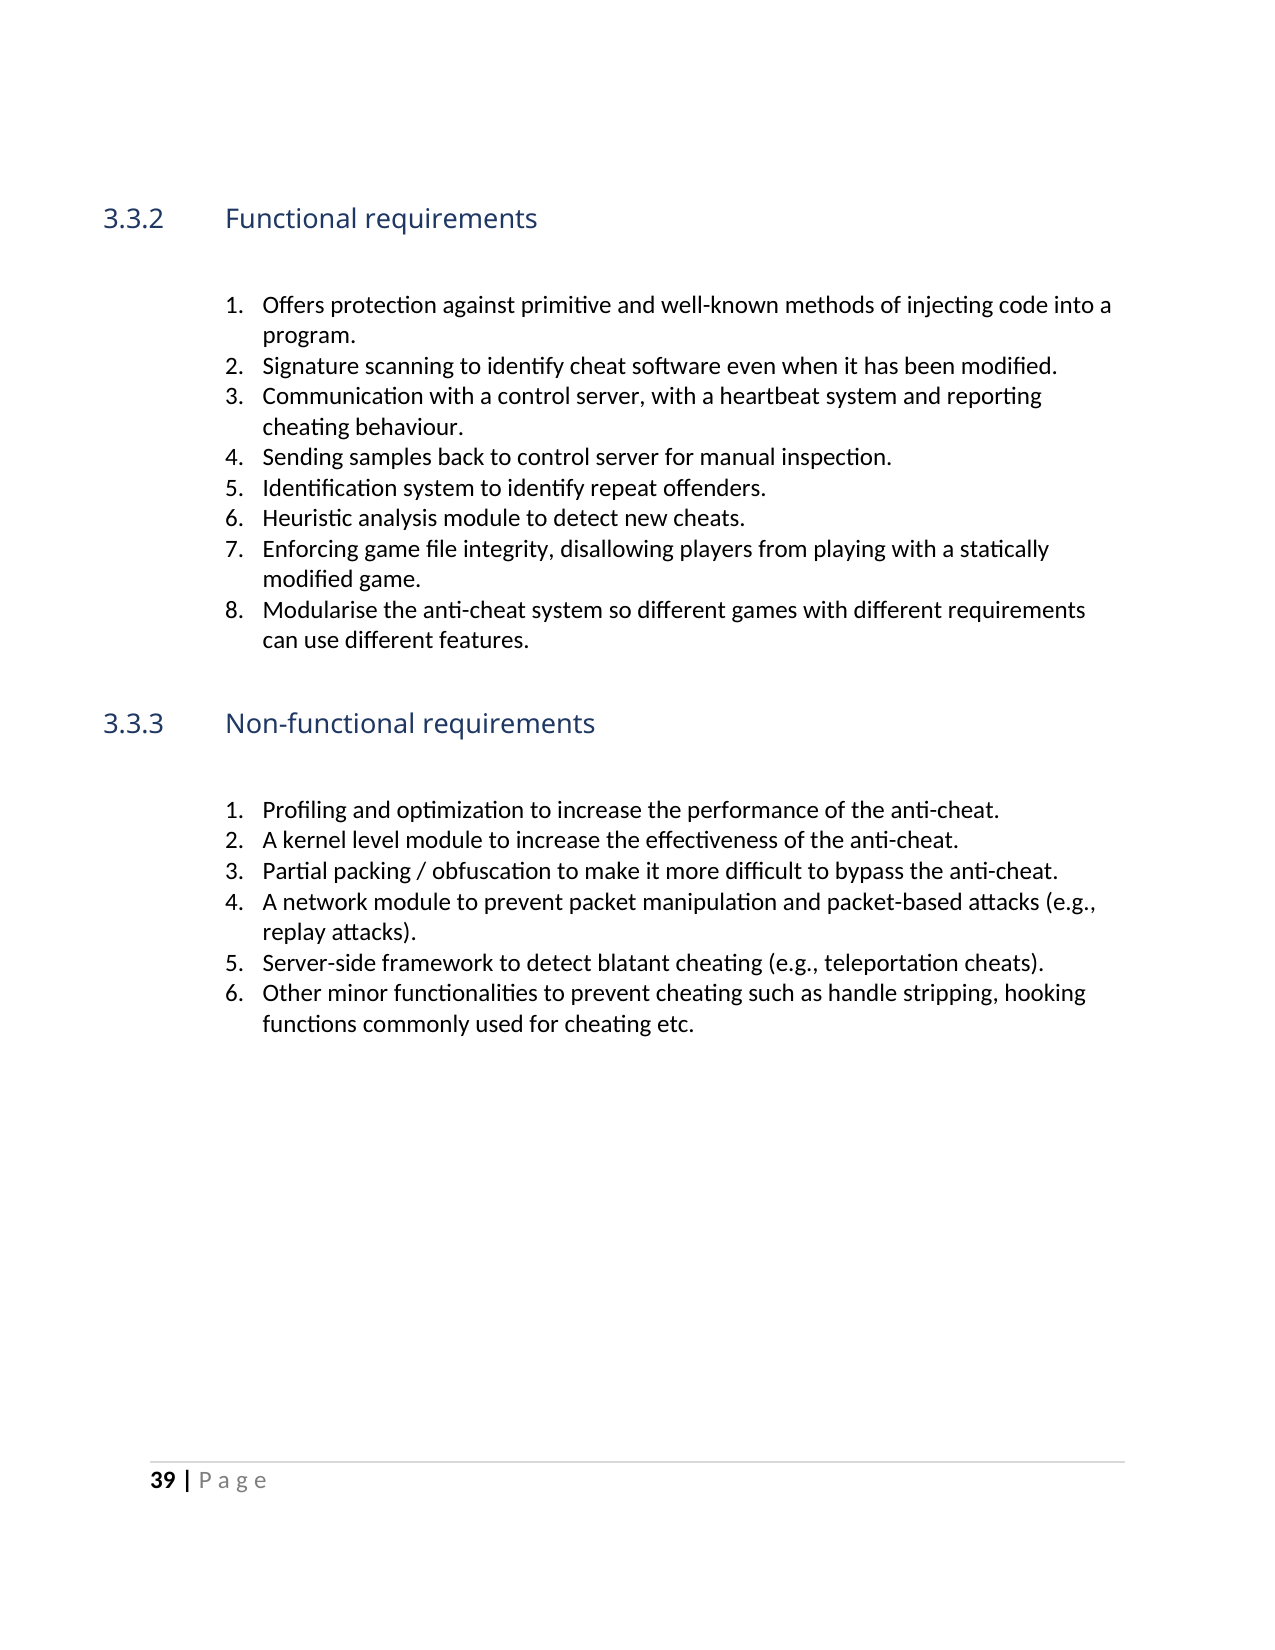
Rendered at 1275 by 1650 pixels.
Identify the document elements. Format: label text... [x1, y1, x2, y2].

list Profiling and optimization to increase the performance of the anti-cheat. [225, 794, 1125, 825]
list A kernel level module to increase the effectiveness of the anti-cheat. [225, 825, 1125, 855]
list Partial packing / obfuscation to make it more difficult to bypass the anti-cheat. [225, 855, 1125, 886]
list Server-side framework to detect blatant cheating (e.g., teleportation cheats). [225, 947, 1125, 977]
list Communication with a control server, with a heartbeat system and reporting cheating behaviour. [225, 381, 1125, 442]
list Identification system to identify repeat offenders. [225, 472, 1125, 503]
list Signature scanning to identify cheat software even when it has been modified. [225, 350, 1125, 381]
subtitle 3.3.2 Functional requirements [103, 199, 1125, 236]
list Offers protection against primitive and well-known methods of injecting code into a program. [225, 289, 1125, 350]
list Other minor functionalities to prevent cheating such as handle stripping, hooking functions commonly used for cheating etc. [225, 977, 1125, 1038]
list Modularise the anti-cheat system so different games with different requirements can use different features. [225, 594, 1125, 655]
list Enforcing game file integrity, disallowing players from playing with a statically modified game. [225, 533, 1125, 594]
list Sending samples back to control server for manual inspection. [225, 442, 1125, 472]
subtitle 3.3.3 Non-functional requirements [103, 705, 1125, 742]
list Heuristic analysis module to detect new cheats. [225, 503, 1125, 533]
list A network module to prevent packet manipulation and packet-based attacks (e.g., replay attacks). [225, 886, 1125, 947]
